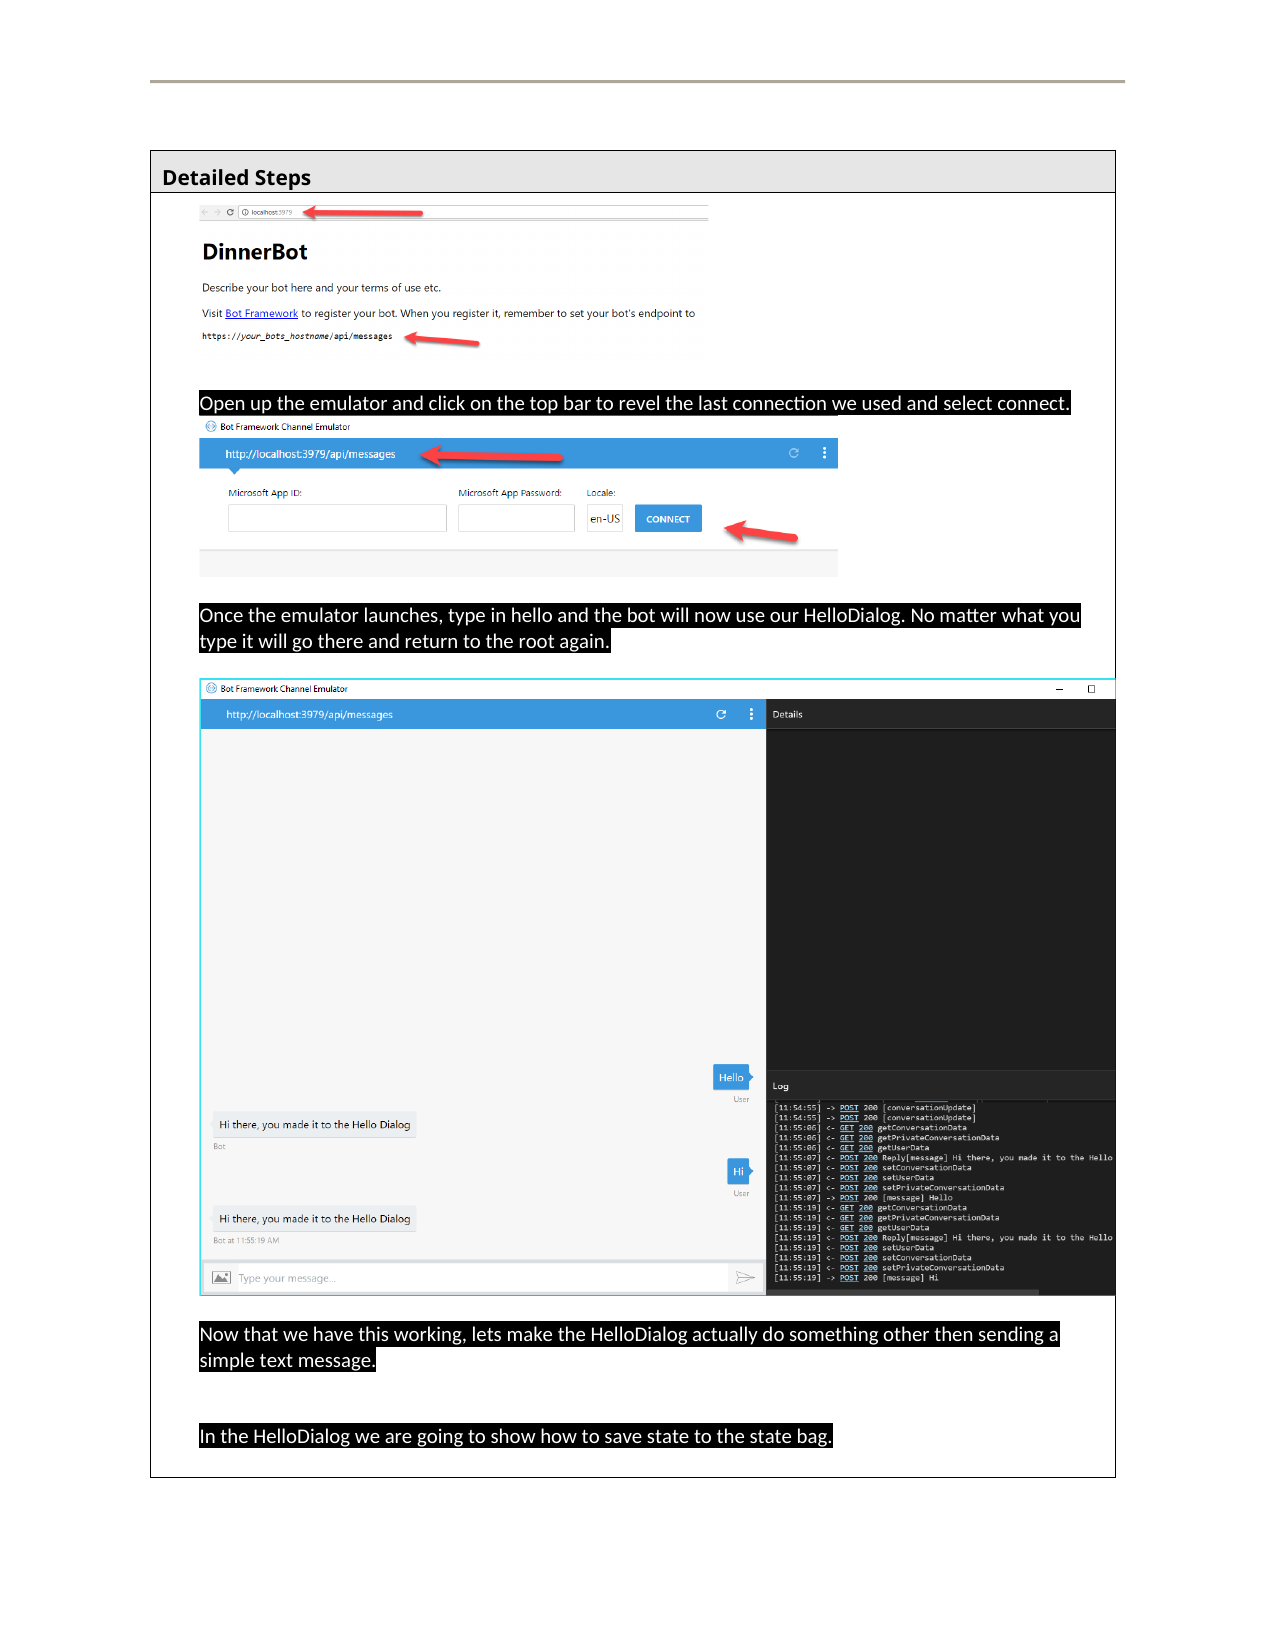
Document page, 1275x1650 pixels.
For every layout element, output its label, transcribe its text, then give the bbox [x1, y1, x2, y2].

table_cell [151, 193, 1115, 1477]
picture [199, 678, 1116, 1296]
table_header Detailed Steps [151, 151, 1115, 192]
picture [199, 205, 709, 360]
picture [199, 415, 838, 577]
